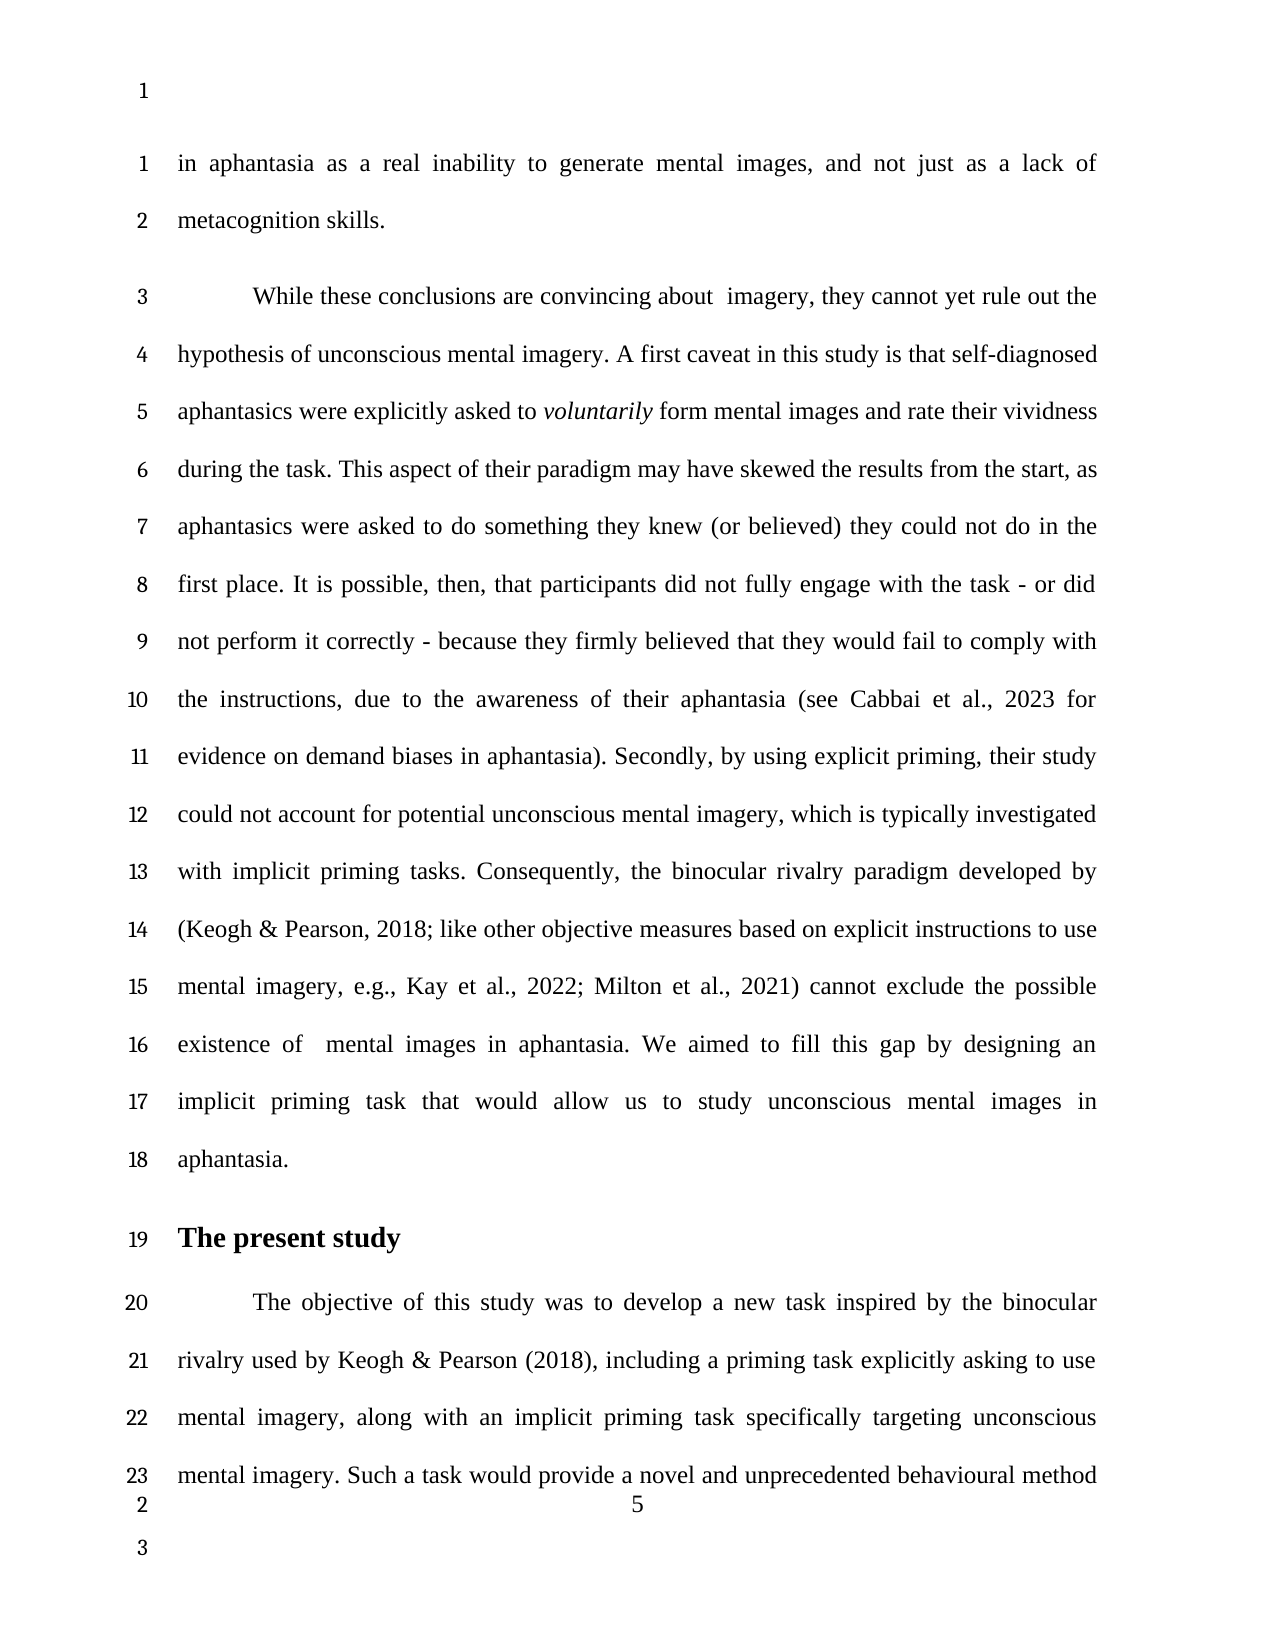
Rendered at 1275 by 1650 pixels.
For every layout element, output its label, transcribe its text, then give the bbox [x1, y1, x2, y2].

subtitle The present study [177, 1220, 1098, 1254]
text While these conclusions are convincing about imagery, they cannot yet rule out the hypothesis of unconscious mental imagery. A first caveat in this study is that self-diagnosed aphantasics were explicitly asked to voluntarily form mental images and rate their vividness during the task. This aspect of their paradigm may have skewed the results from the start, as aphantasics were asked to do something they knew (or believed) they could not do in the first place. It is possible, then, that participants did not fully engage with the task - or did not perform it correctly - because they firmly believed that they would fail to comply with the instructions, due to the awareness of their aphantasia (see Cabbai et al., 2023 for evidence on demand biases in aphantasia). Secondly, by using explicit priming, their study could not account for potential unconscious mental imagery, which is typically investigated with implicit priming tasks. Consequently, the binocular rivalry paradigm developed by (Keogh & Pearson, 2018; like other objective measures based on explicit instructions to use mental imagery, e.g., Kay et al., 2022; Milton et al., 2021) cannot exclude the possible existence of mental images in aphantasia. We aimed to fill this gap by designing an implicit priming task that would allow us to study unconscious mental images in aphantasia. [177, 281, 1098, 1173]
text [177, 1287, 1098, 1488]
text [177, 148, 1098, 234]
